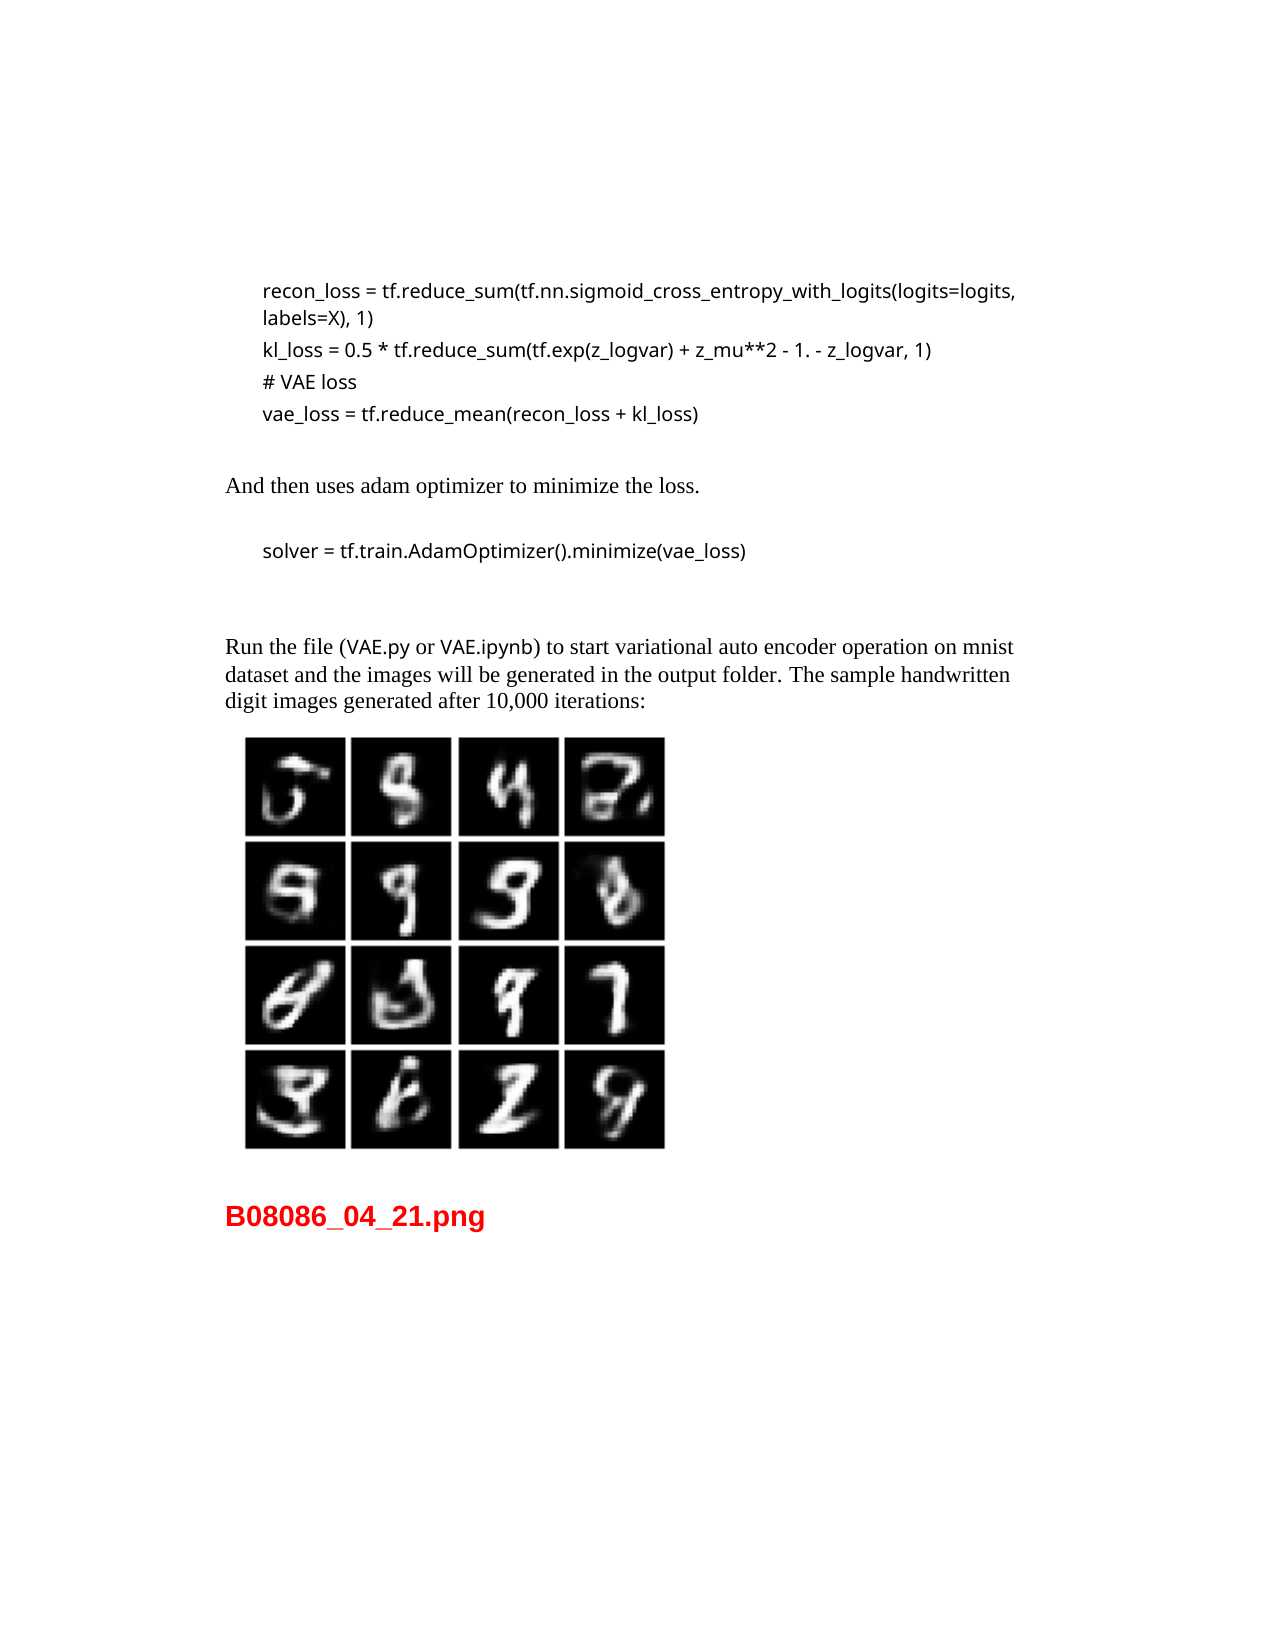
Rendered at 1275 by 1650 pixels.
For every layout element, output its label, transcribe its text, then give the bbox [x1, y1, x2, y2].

text B08086_04_21.png [225, 1198, 1050, 1232]
text kl_loss = 0.5 * tf.reduce_sum(tf.exp(z_logvar) + z_mu**2 - 1. - z_logvar, 1) [262, 336, 1050, 363]
text recon_loss = tf.reduce_sum(tf.nn.sigmoid_cross_entropy_with_logits(logits=logits, labels=X), 1) [262, 277, 1050, 331]
text solver = tf.train.AdamOptimizer().minimize(vae_loss) [262, 537, 1050, 564]
text vae_loss = tf.reduce_mean(recon_loss + kl_loss) [262, 401, 1050, 428]
text And then uses adam optimizer to minimize the loss. [225, 472, 1050, 498]
picture [225, 719, 684, 1170]
text Run the file (VAE.py or VAE.ipynb) to start variational auto encoder operation on mnist dataset and the images will be generated in the output folder. The sample handwritten digit images generated after 10,000 iterations: [225, 633, 1050, 713]
text # VAE loss [262, 368, 1050, 395]
